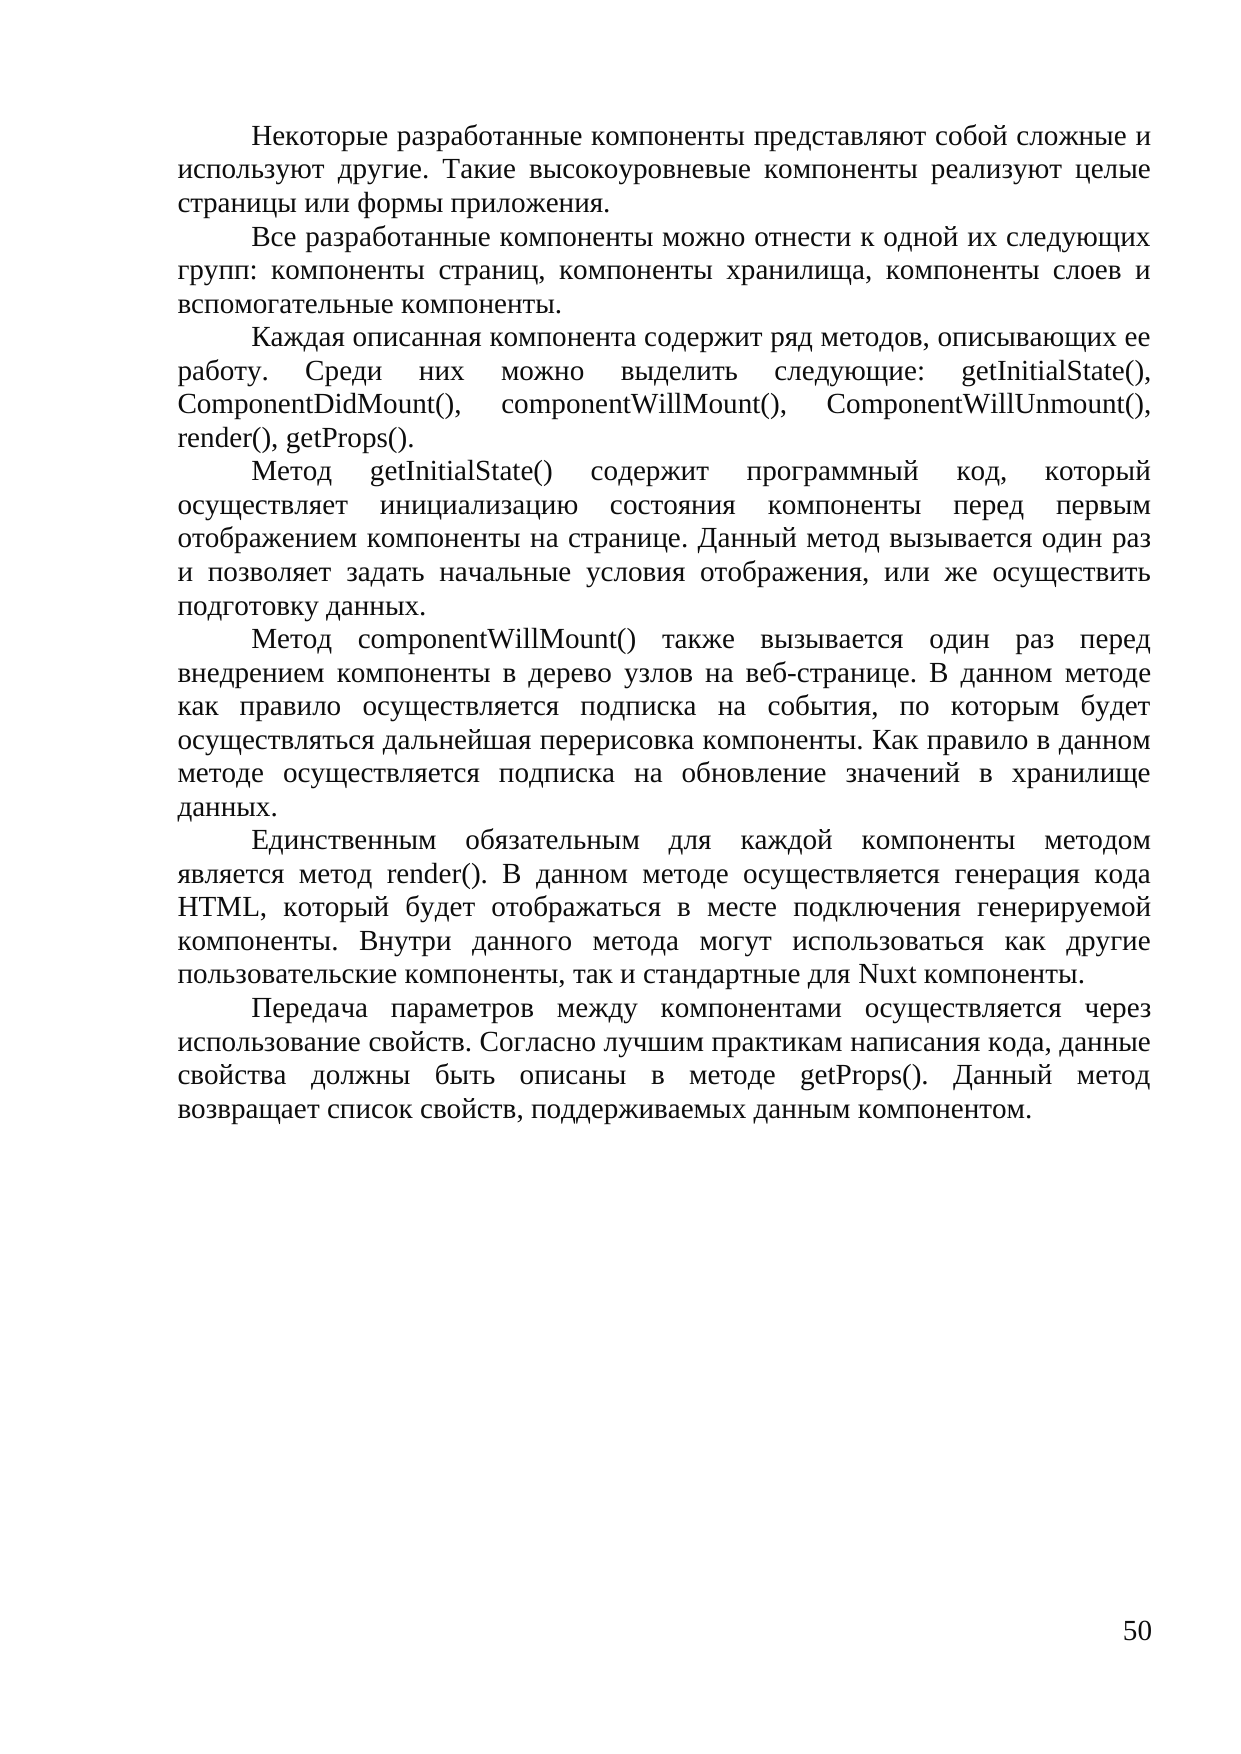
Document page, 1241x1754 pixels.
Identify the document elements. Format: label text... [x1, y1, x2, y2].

text Некоторые разработанные компоненты представляют собой сложные и используют другие. Такие высокоуровневые компоненты реализуют целые страницы или формы приложения. [177, 118, 1152, 219]
text Передача параметров между компонентами осуществляется через использование свойств. Согласно лучшим практикам написания кода, данные свойства должны быть описаны в методе getProps(). Данный метод возвращает список свойств, поддерживаемых данным компонентом. [177, 990, 1152, 1124]
text Метод componentWillMount() также вызывается один раз перед внедрением компоненты в дерево узлов на веб-странице. В данном методе как правило осуществляется подписка на события, по которым будет осуществляться дальнейшая перерисовка компоненты. Как правило в данном методе осуществляется подписка на обновление значений в хранилище данных. [177, 621, 1152, 822]
text Метод getInitialState() содержит программный код, который осуществляет инициализацию состояния компоненты перед первым отображением компоненты на странице. Данный метод вызывается один раз и позволяет задать начальные условия отображения, или же осуществить подготовку данных. [177, 453, 1152, 621]
text Единственным обязательным для каждой компоненты методом является метод render(). В данном методе осуществляется генерация кода HTML, который будет отображаться в месте подключения генерируемой компоненты. Внутри данного метода могут использоваться как другие пользовательские компоненты, так и стандартные для Nuxt компоненты. [177, 822, 1152, 990]
text Все разработанные компоненты можно отнести к одной их следующих групп: компоненты страниц, компоненты хранилища, компоненты слоев и вспомогательные компоненты. [177, 219, 1152, 319]
text Каждая описанная компонента содержит ряд методов, описывающих ее работу. Среди них можно выделить следующие: getInitialState(), ComponentDidMount(), componentWillMount(), ComponentWillUnmount(), render(), getProps(). [177, 319, 1152, 453]
